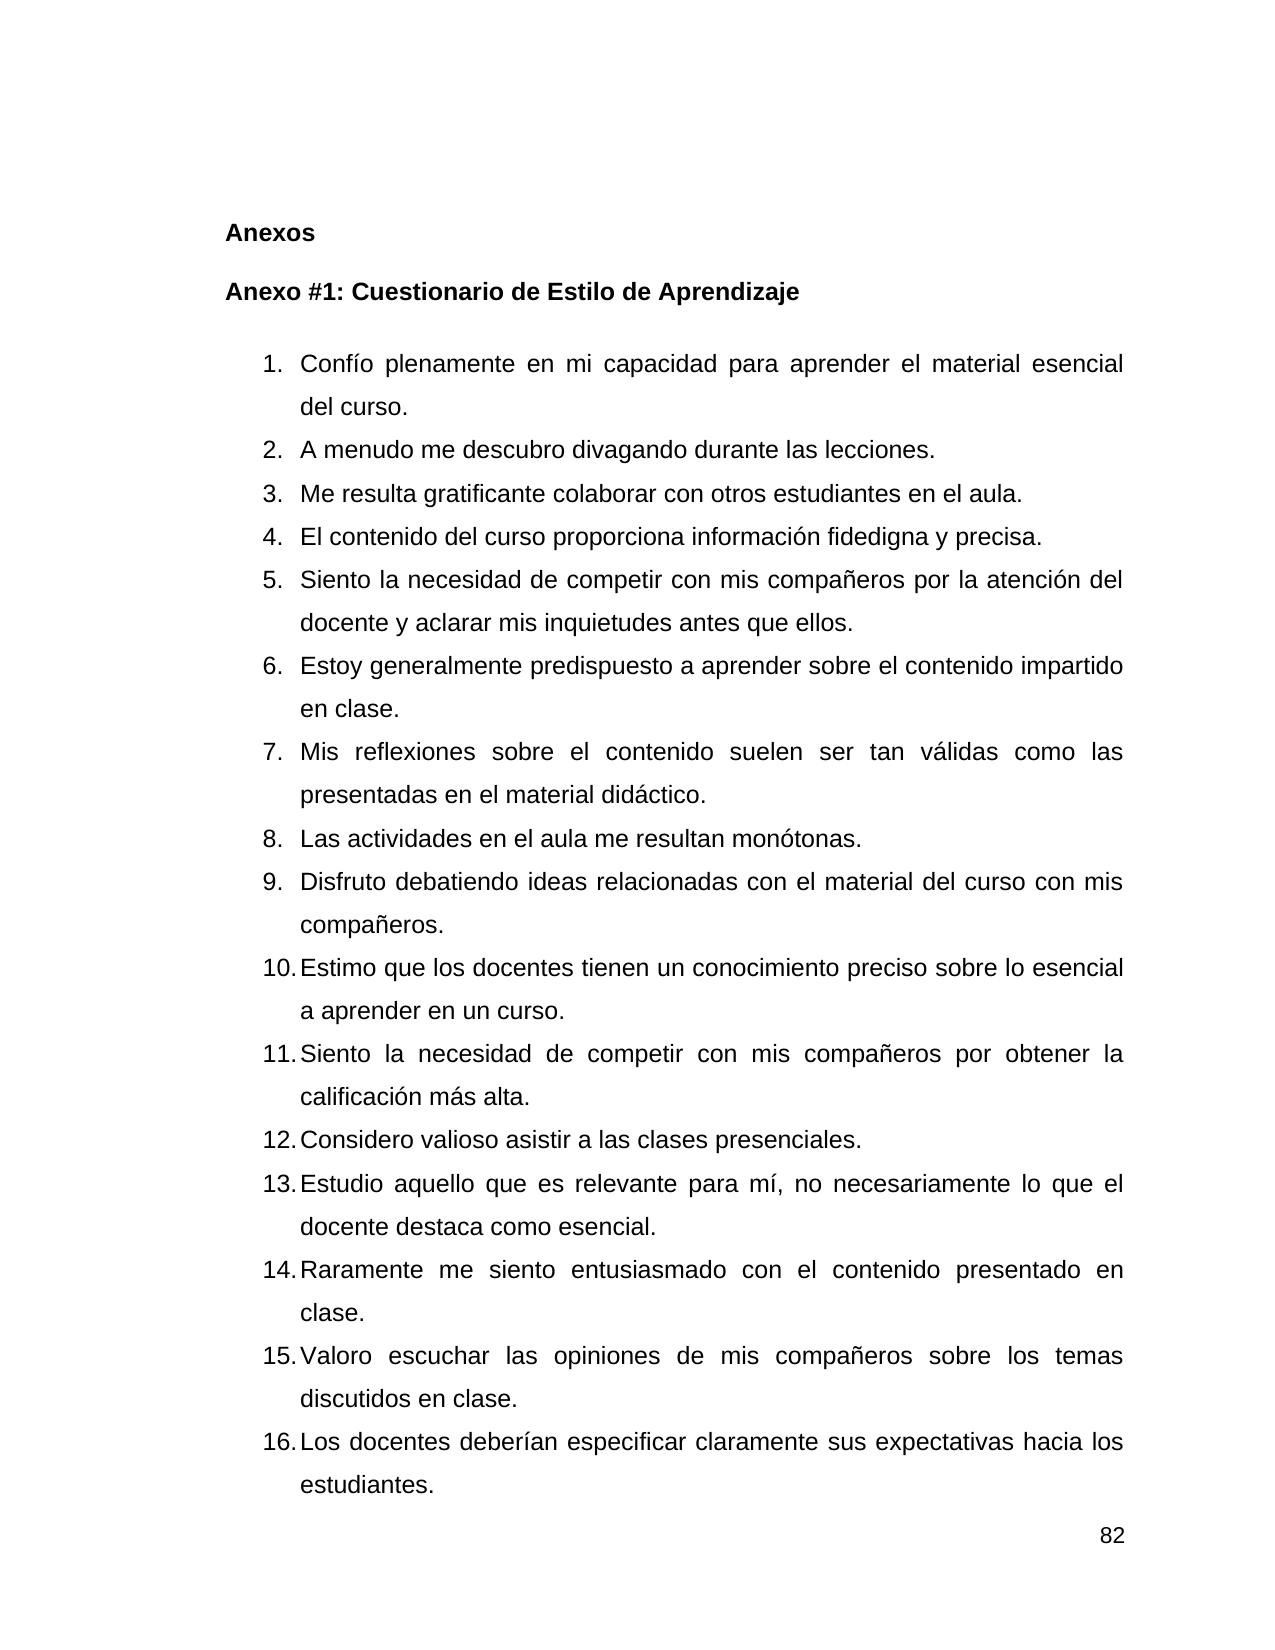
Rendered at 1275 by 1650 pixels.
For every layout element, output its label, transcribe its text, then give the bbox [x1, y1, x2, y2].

list El contenido del curso proporciona información fidedigna y precisa. [262, 522, 1125, 551]
list Raramente me siento entusiasmado con el contenido presentado en clase. [262, 1255, 1125, 1327]
list Estimo que los docentes tienen un conocimiento preciso sobre lo esencial a aprender en un curso. [262, 953, 1125, 1025]
list Confío plenamente en mi capacidad para aprender el material esencial del curso. [262, 349, 1125, 421]
list Mis reflexiones sobre el contenido suelen ser tan válidas como las presentadas en el material didáctico. [262, 737, 1125, 809]
list Estoy generalmente predispuesto a aprender sobre el contenido impartido en clase. [262, 651, 1125, 723]
subtitle Anexo #1: Cuestionario de Estilo de Aprendizaje [225, 277, 1125, 306]
list Siento la necesidad de competir con mis compañeros por la atención del docente y aclarar mis inquietudes antes que ellos. [262, 565, 1125, 637]
list Los docentes deberían especificar claramente sus expectativas hacia los estudiantes. [262, 1427, 1125, 1499]
list Valoro escuchar las opiniones de mis compañeros sobre los temas discutidos en clase. [262, 1341, 1125, 1413]
list Disfruto debatiendo ideas relacionadas con el material del curso con mis compañeros. [262, 867, 1125, 939]
list A menudo me descubro divagando durante las lecciones. [262, 436, 1125, 464]
list Siento la necesidad de competir con mis compañeros por obtener la calificación más alta. [262, 1039, 1125, 1111]
list Me resulta gratificante colaborar con otros estudiantes en el aula. [262, 479, 1125, 507]
list Estudio aquello que es relevante para mí, no necesariamente lo que el docente destaca como esencial. [262, 1169, 1125, 1241]
list Las actividades en el aula me resultan monótonas. [262, 824, 1125, 852]
subtitle Anexos [225, 218, 1125, 247]
list Considero valioso asistir a las clases presenciales. [262, 1126, 1125, 1154]
